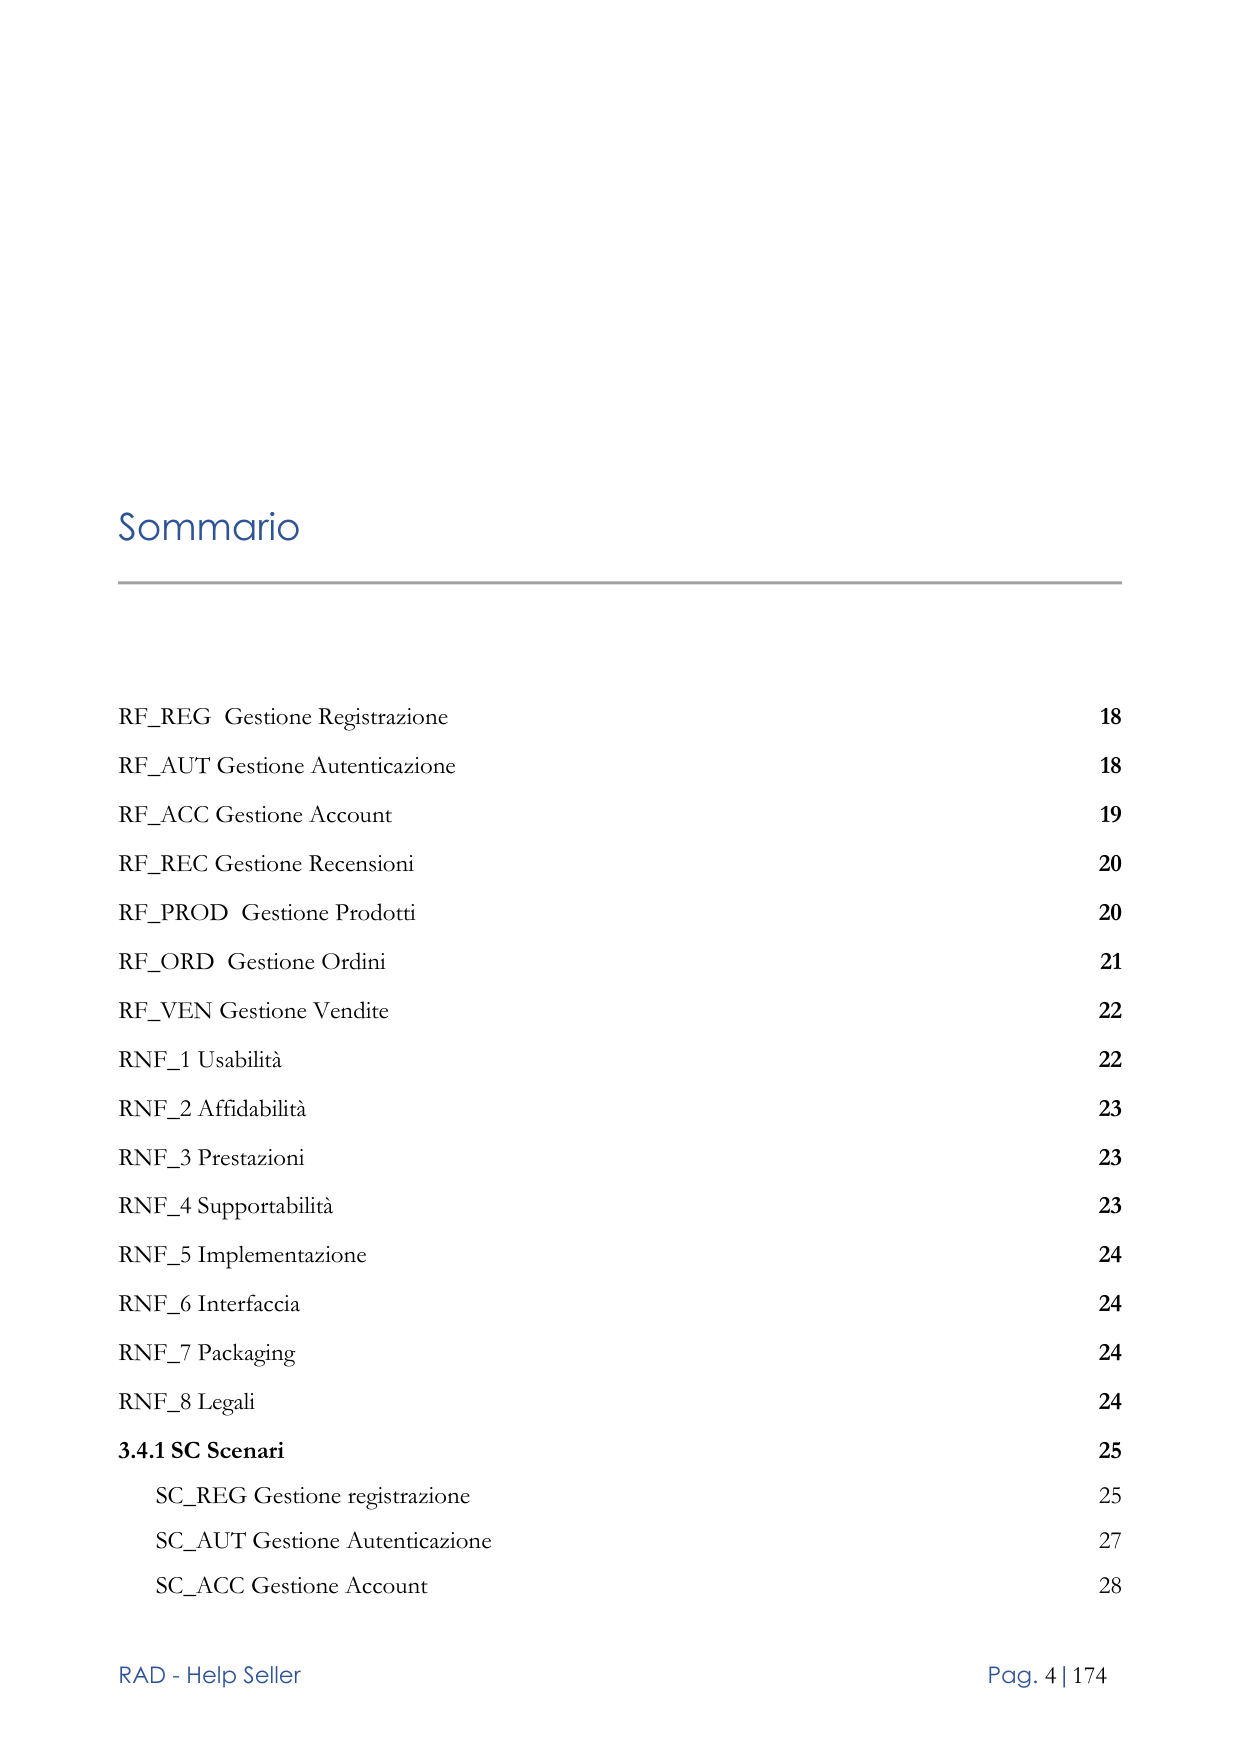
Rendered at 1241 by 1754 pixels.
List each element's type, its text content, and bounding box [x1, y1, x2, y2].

text Sommario [118, 498, 1122, 552]
